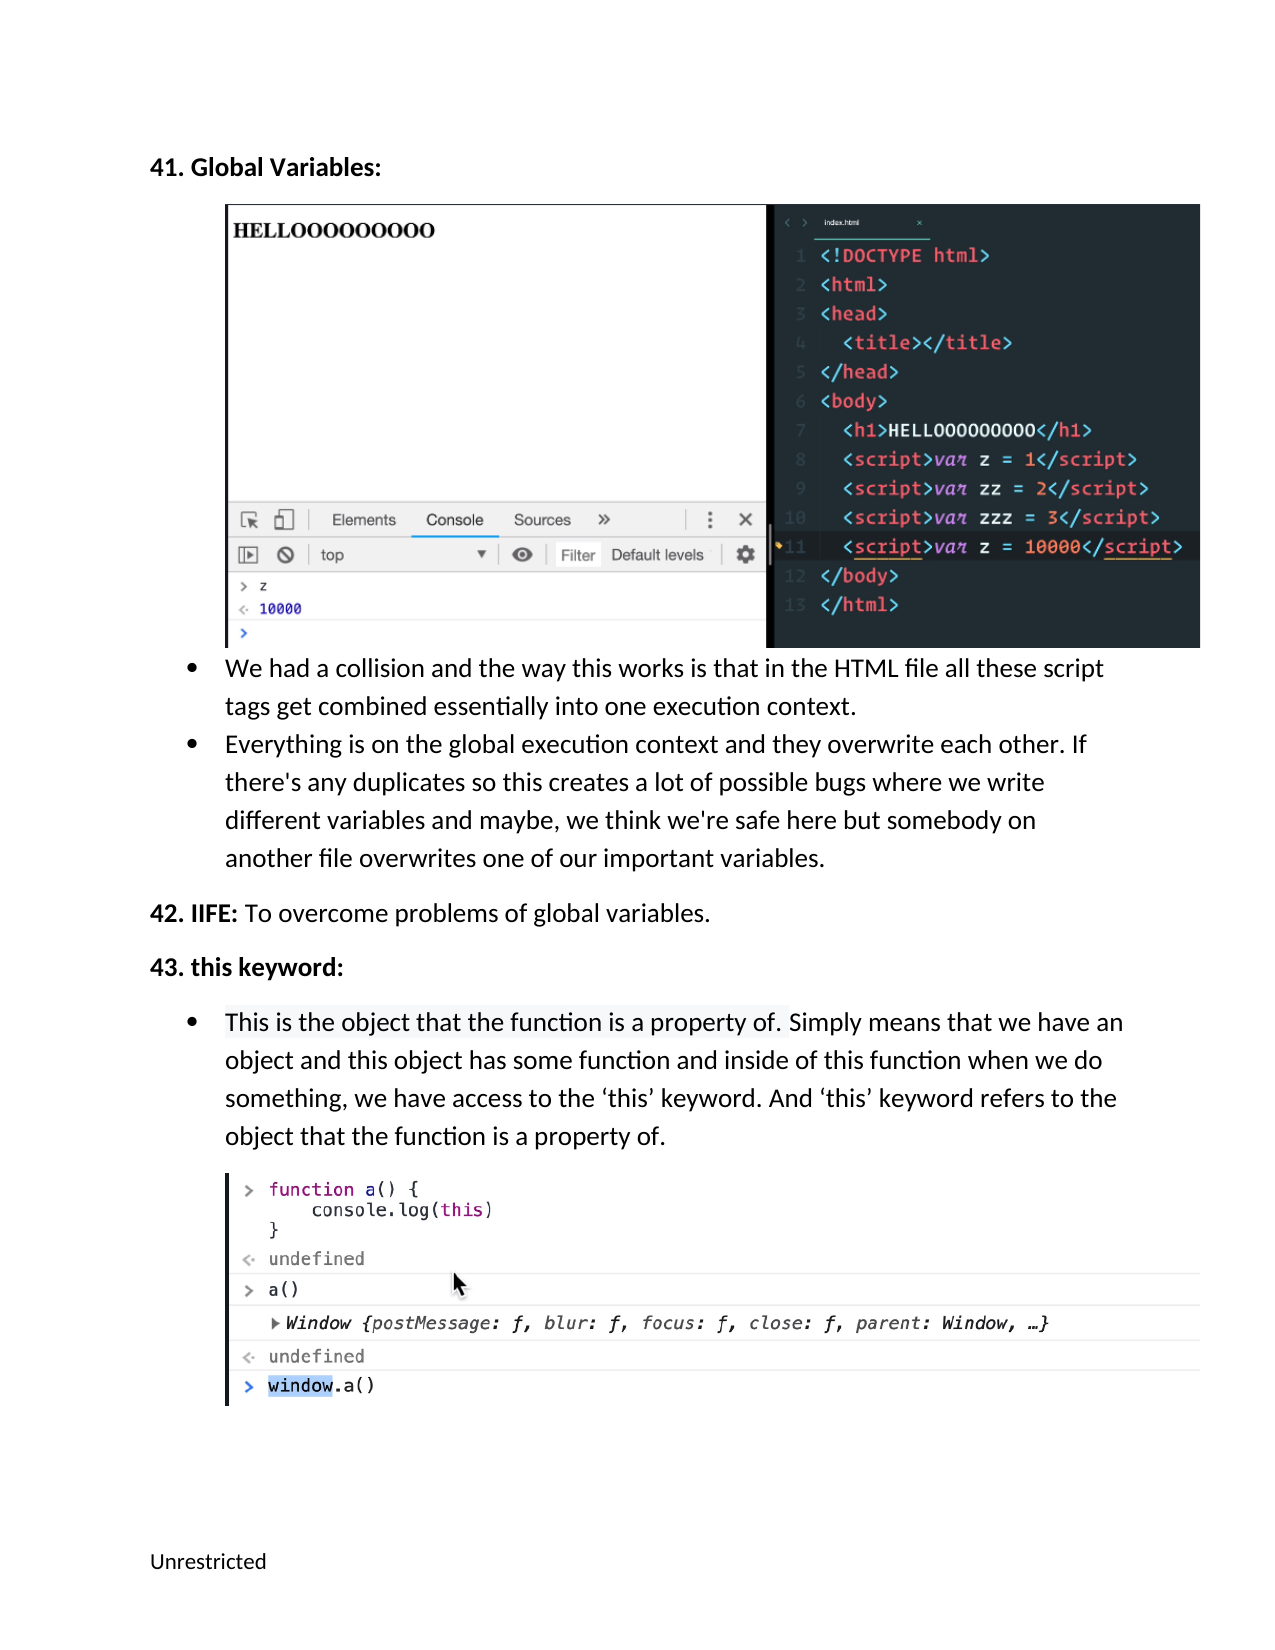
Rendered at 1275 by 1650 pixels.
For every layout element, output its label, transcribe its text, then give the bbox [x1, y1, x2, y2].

list This is the object that the function is a property of. Simply means that we have an object and this object has some function and inside of this function when we do something, we have access to the ‘this’ keyword. And ‘this’ keyword refers to the object that the function is a property of. [187, 1005, 1125, 1152]
list Everything is on the global execution context and they overwrite each other. If there's any duplicates so this creates a lot of possible bugs where we write different variables and maybe, we think we're safe here but somebody on another file overwrites one of our important variables. [187, 727, 1125, 874]
text 43. this keyword: [150, 950, 1125, 983]
picture [225, 204, 1200, 648]
picture [225, 1173, 1200, 1406]
text 41. Global Variables: [150, 150, 1125, 183]
text 42. IIFE: To overcome problems of global variables. [150, 896, 1125, 929]
list We had a collision and the way this works is that in the HTML file all these script tags get combined essentially into one execution context. [187, 652, 1125, 723]
